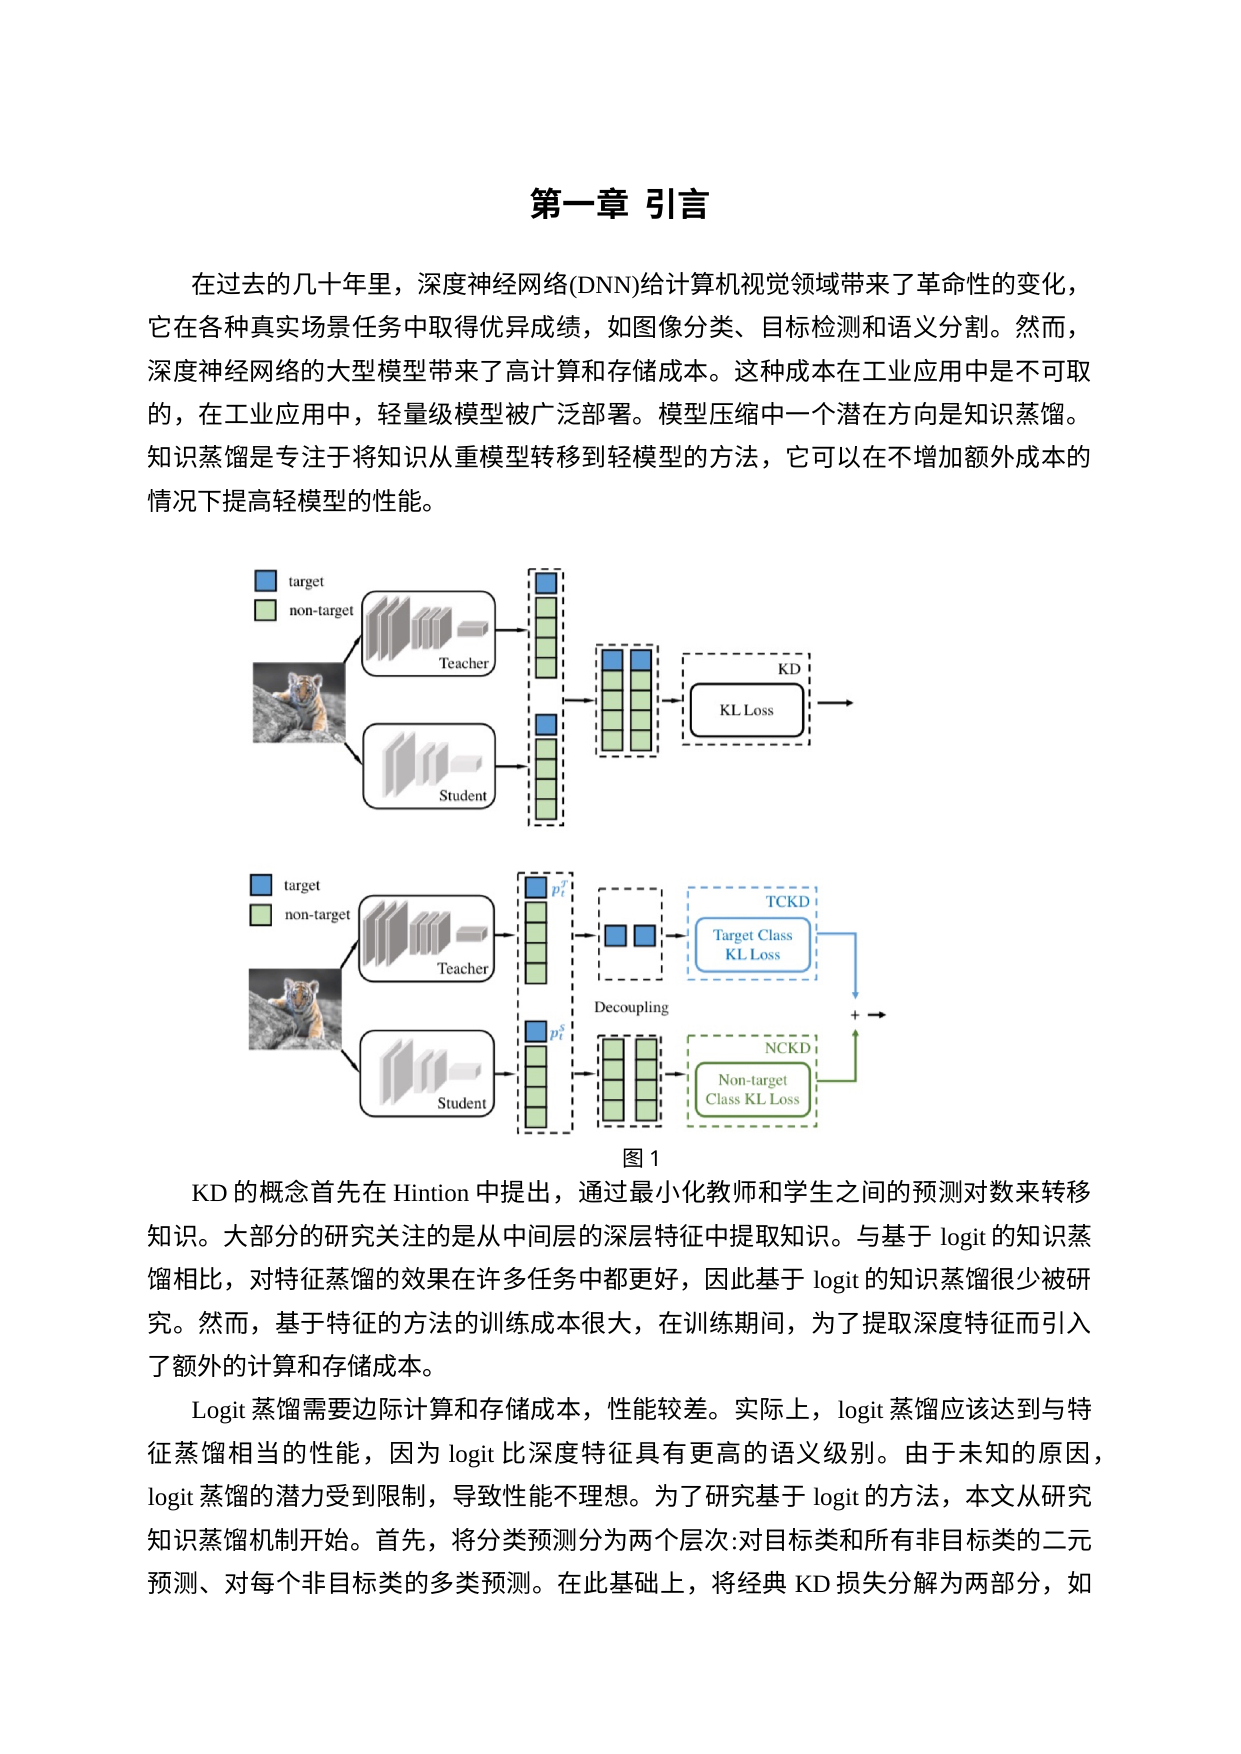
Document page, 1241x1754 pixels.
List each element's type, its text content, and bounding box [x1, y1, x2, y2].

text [148, 1390, 1092, 1600]
picture [191, 524, 910, 1141]
text 第一章 引言 [148, 177, 1092, 226]
text 图1 [148, 1141, 1092, 1173]
text 在过去的几十年里，深度神经网络(DNN)给计算机视觉领域带来了革命性的变化，它在各种真实场景任务中取得优异成绩，如图像分类、目标检测和语义分割。然而，深度神经网络的大型模型带来了高计算和存储成本。这种成本在工业应用中是不可取的，在工业应用中，轻量级模型被广泛部署。模型压缩中一个潜在方向是知识蒸馏。知识蒸馏是专注于将知识从重模型转移到轻模型的方法，它可以在不增加额外成本的情况下提高轻模型的性能。 [148, 264, 1092, 517]
text KD的概念首先在Hintion中提出，通过最小化教师和学生之间的预测对数来转移知识。大部分的研究关注的是从中间层的深层特征中提取知识。与基于logit的知识蒸馏相比，对特征蒸馏的效果在许多任务中都更好，因此基于logit的知识蒸馏很少被研究。然而，基于特征的方法的训练成本很大，在训练期间，为了提取深度特征而引入了额外的计算和存储成本。 [148, 1173, 1092, 1383]
